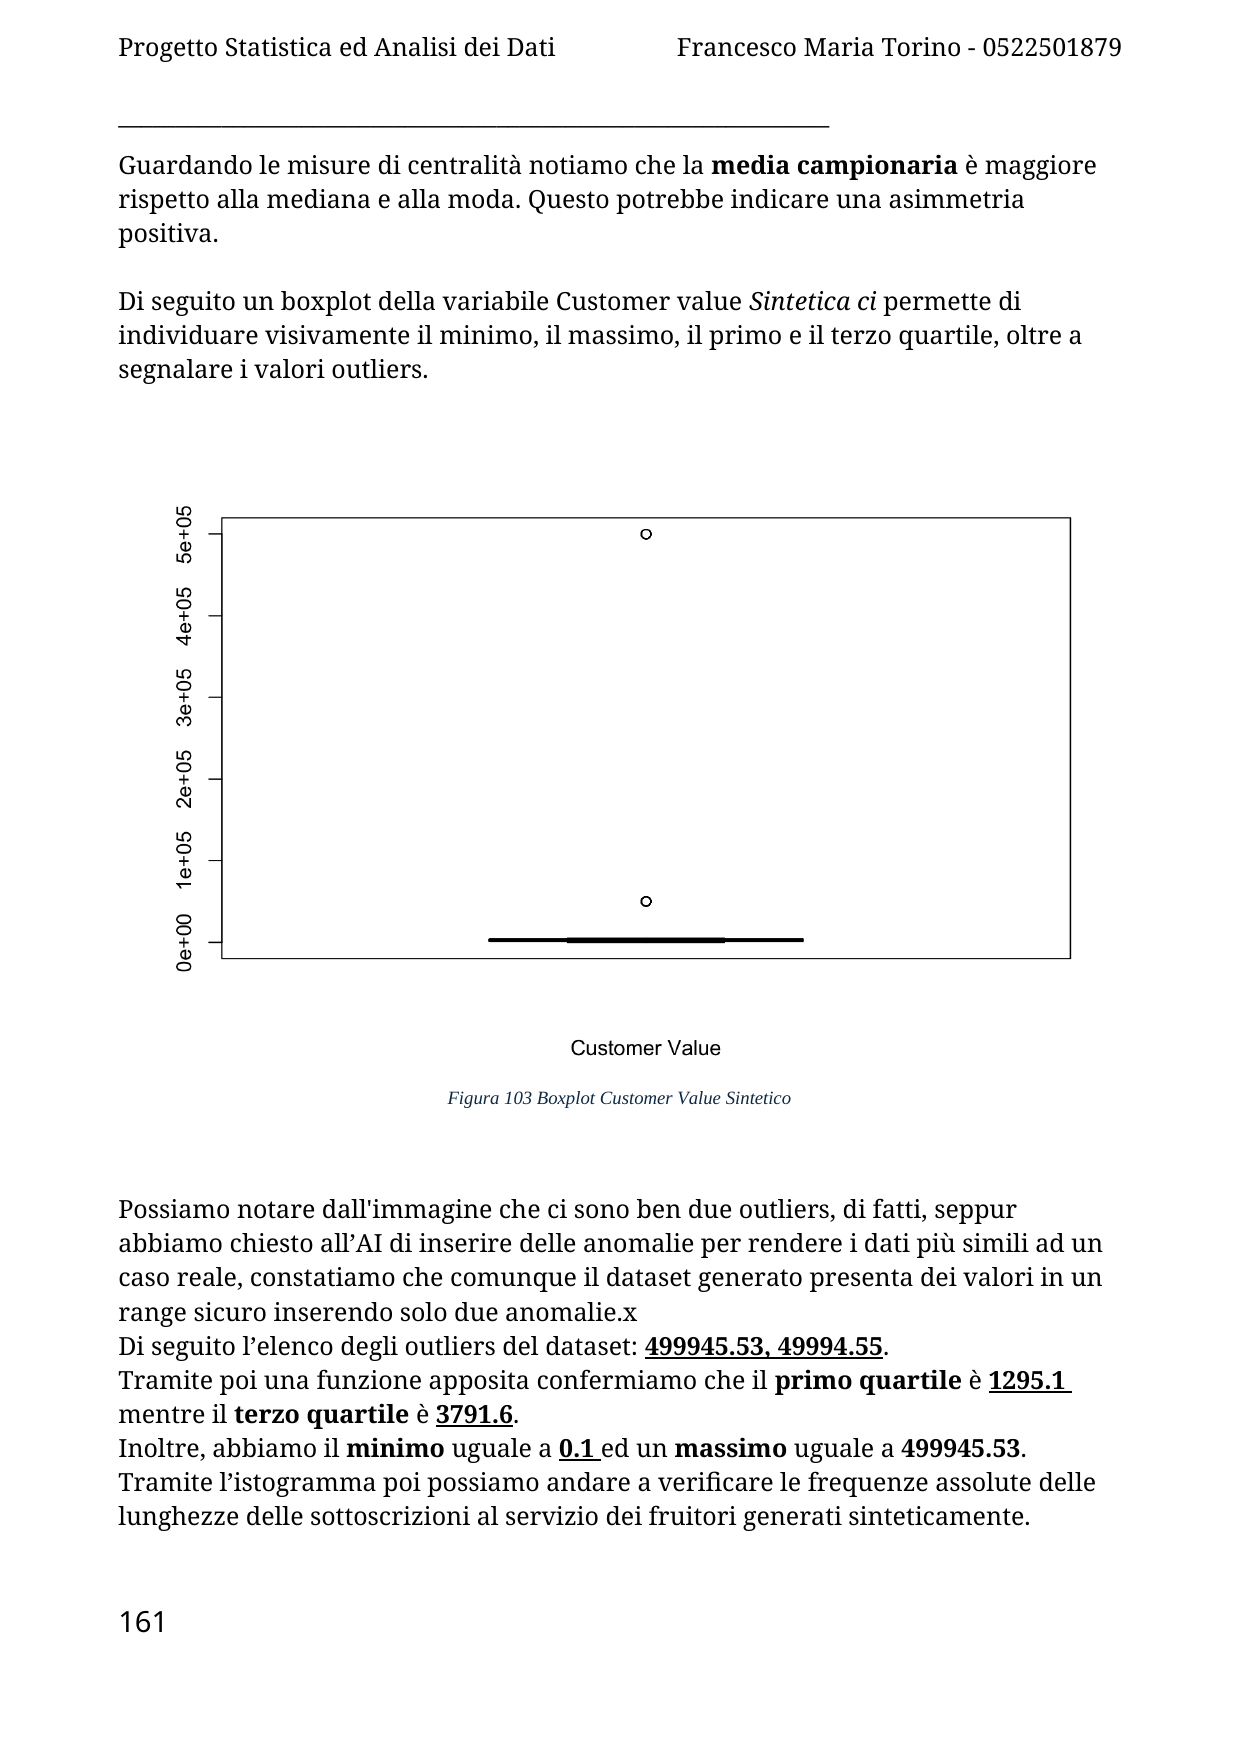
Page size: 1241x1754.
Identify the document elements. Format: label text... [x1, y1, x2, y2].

text Guardando le misure di centralità notiamo che la media campionaria è maggiore rispetto alla mediana e alla moda. Questo potrebbe indicare una asimmetria positiva. [118, 148, 1122, 250]
text Inoltre, abbiamo il minimo uguale a 0.1 ed un massimo uguale a 499945.53. [118, 1430, 1122, 1464]
text Di seguito un boxplot della variabile Customer value Sintetica ci permette di individuare visivamente il minimo, il massimo, il primo e il terzo quartile, oltre a segnalare i valori outliers. [118, 284, 1122, 386]
text Tramite l’istogramma poi possiamo andare a verificare le frequenze assolute delle lunghezze delle sottoscrizioni al servizio dei fruitori generati sinteticamente. [118, 1464, 1122, 1533]
text Tramite poi una funzione apposita confermiamo che il primo quartile è 1295.1 mentre il terzo quartile è 3791.6. [118, 1362, 1122, 1430]
text Possiamo notare dall'immagine che ci sono ben due outliers, di fatti, seppur abbiamo chiesto all’AI di inserire delle anomalie per rendere i dati più simili ad un caso reale, constatiamo che comunque il dataset generato presenta dei valori in un range sicuro inserendo solo due anomalie.x [118, 1192, 1122, 1328]
text Di seguito l’elenco degli outliers del dataset: 499945.53, 49994.55. [118, 1328, 1122, 1362]
picture [118, 414, 1123, 1087]
